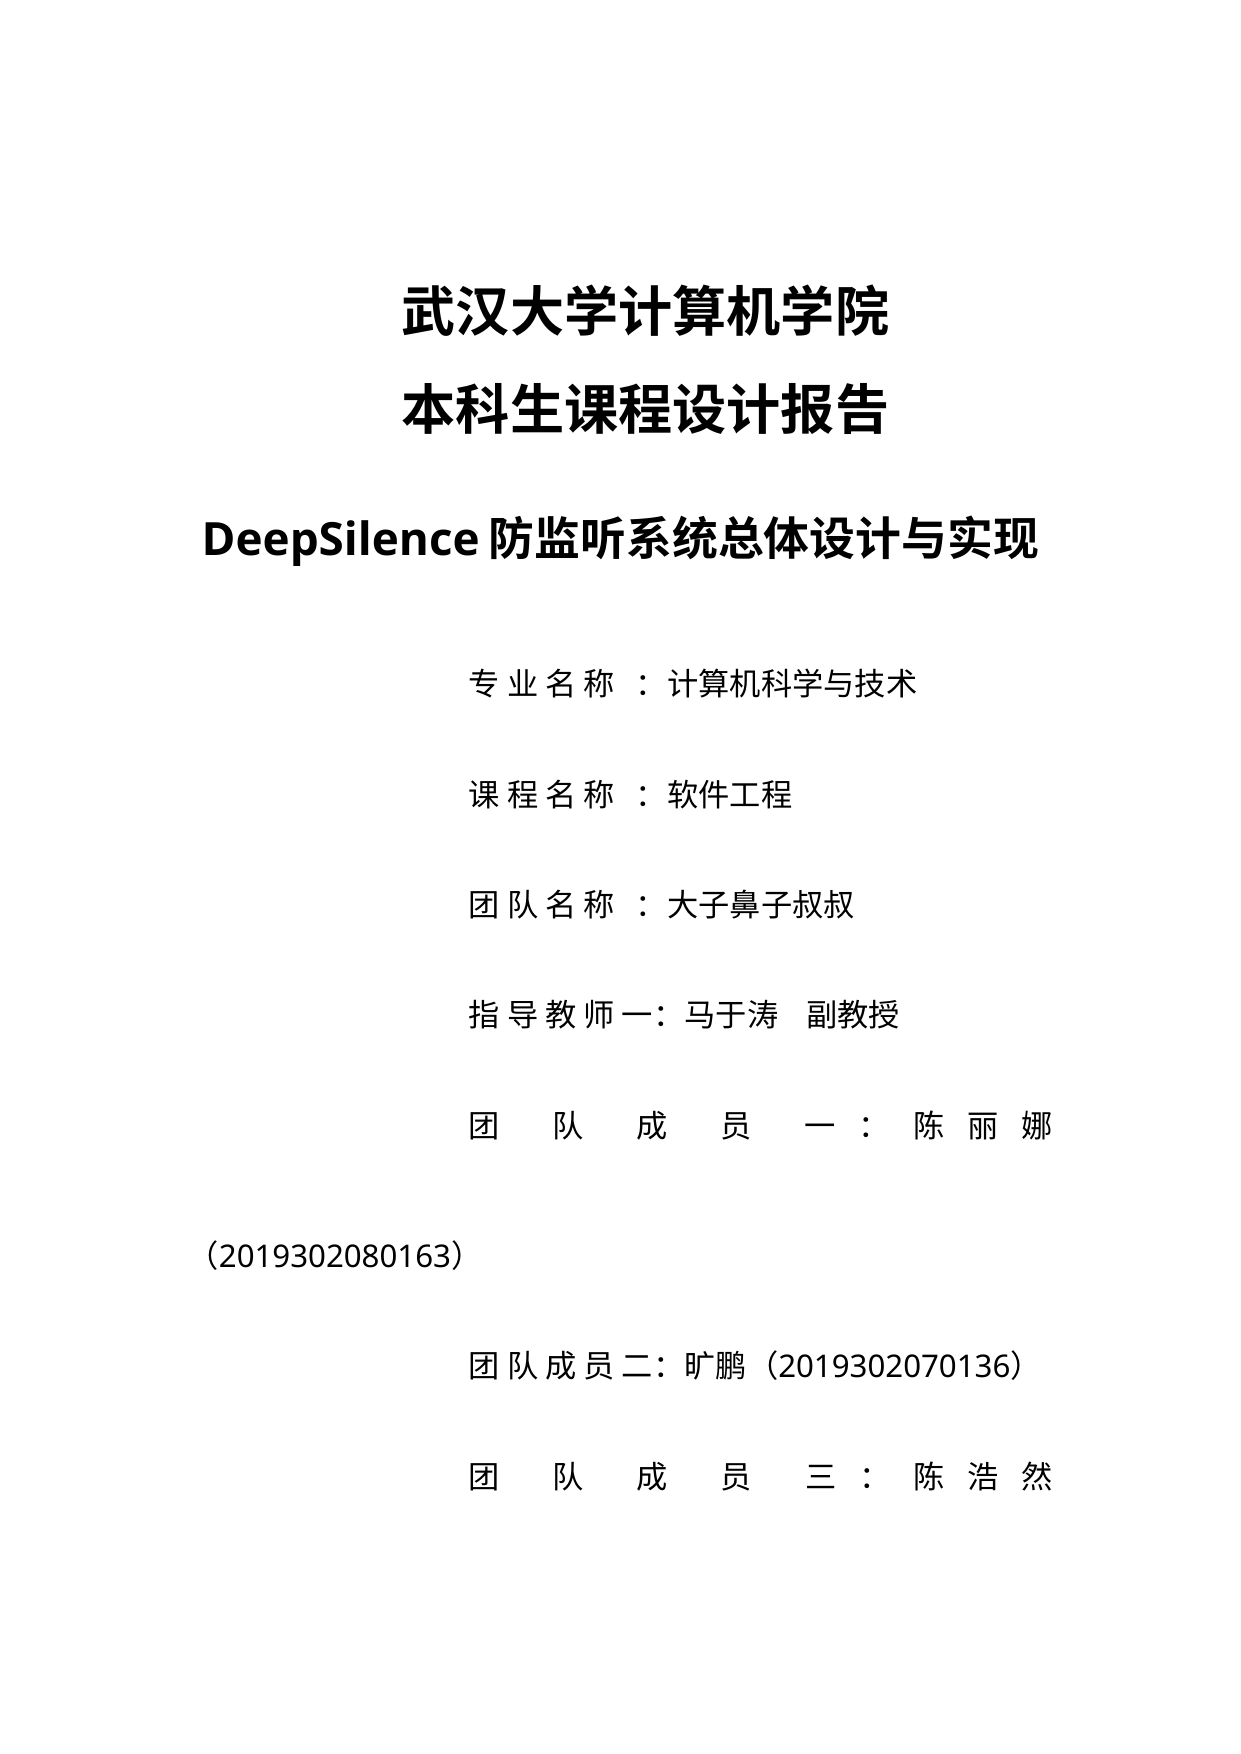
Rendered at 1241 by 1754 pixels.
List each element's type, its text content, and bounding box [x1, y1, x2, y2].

text 团 队 成 员 二：旷鹏（2019302070136） [187, 1332, 1053, 1397]
text 课 程 名 称 ：软件工程 [187, 760, 1053, 825]
text DeepSilence防监听系统总体设计与实现 [187, 487, 1053, 584]
text 本科生课程设计报告 [237, 357, 1053, 454]
text 团 队 成 员 一：陈丽娜（2019302080163） [187, 1091, 1053, 1286]
text 专 业 名 称 ：计算机科学与技术 [187, 649, 1053, 714]
text 武汉大学计算机学院 [237, 259, 1053, 357]
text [187, 1442, 1053, 1507]
text 团 队 名 称 ：大子鼻子叔叔 [187, 870, 1053, 935]
text 指 导 教 师 一：马于涛 副教授 [187, 981, 1053, 1046]
